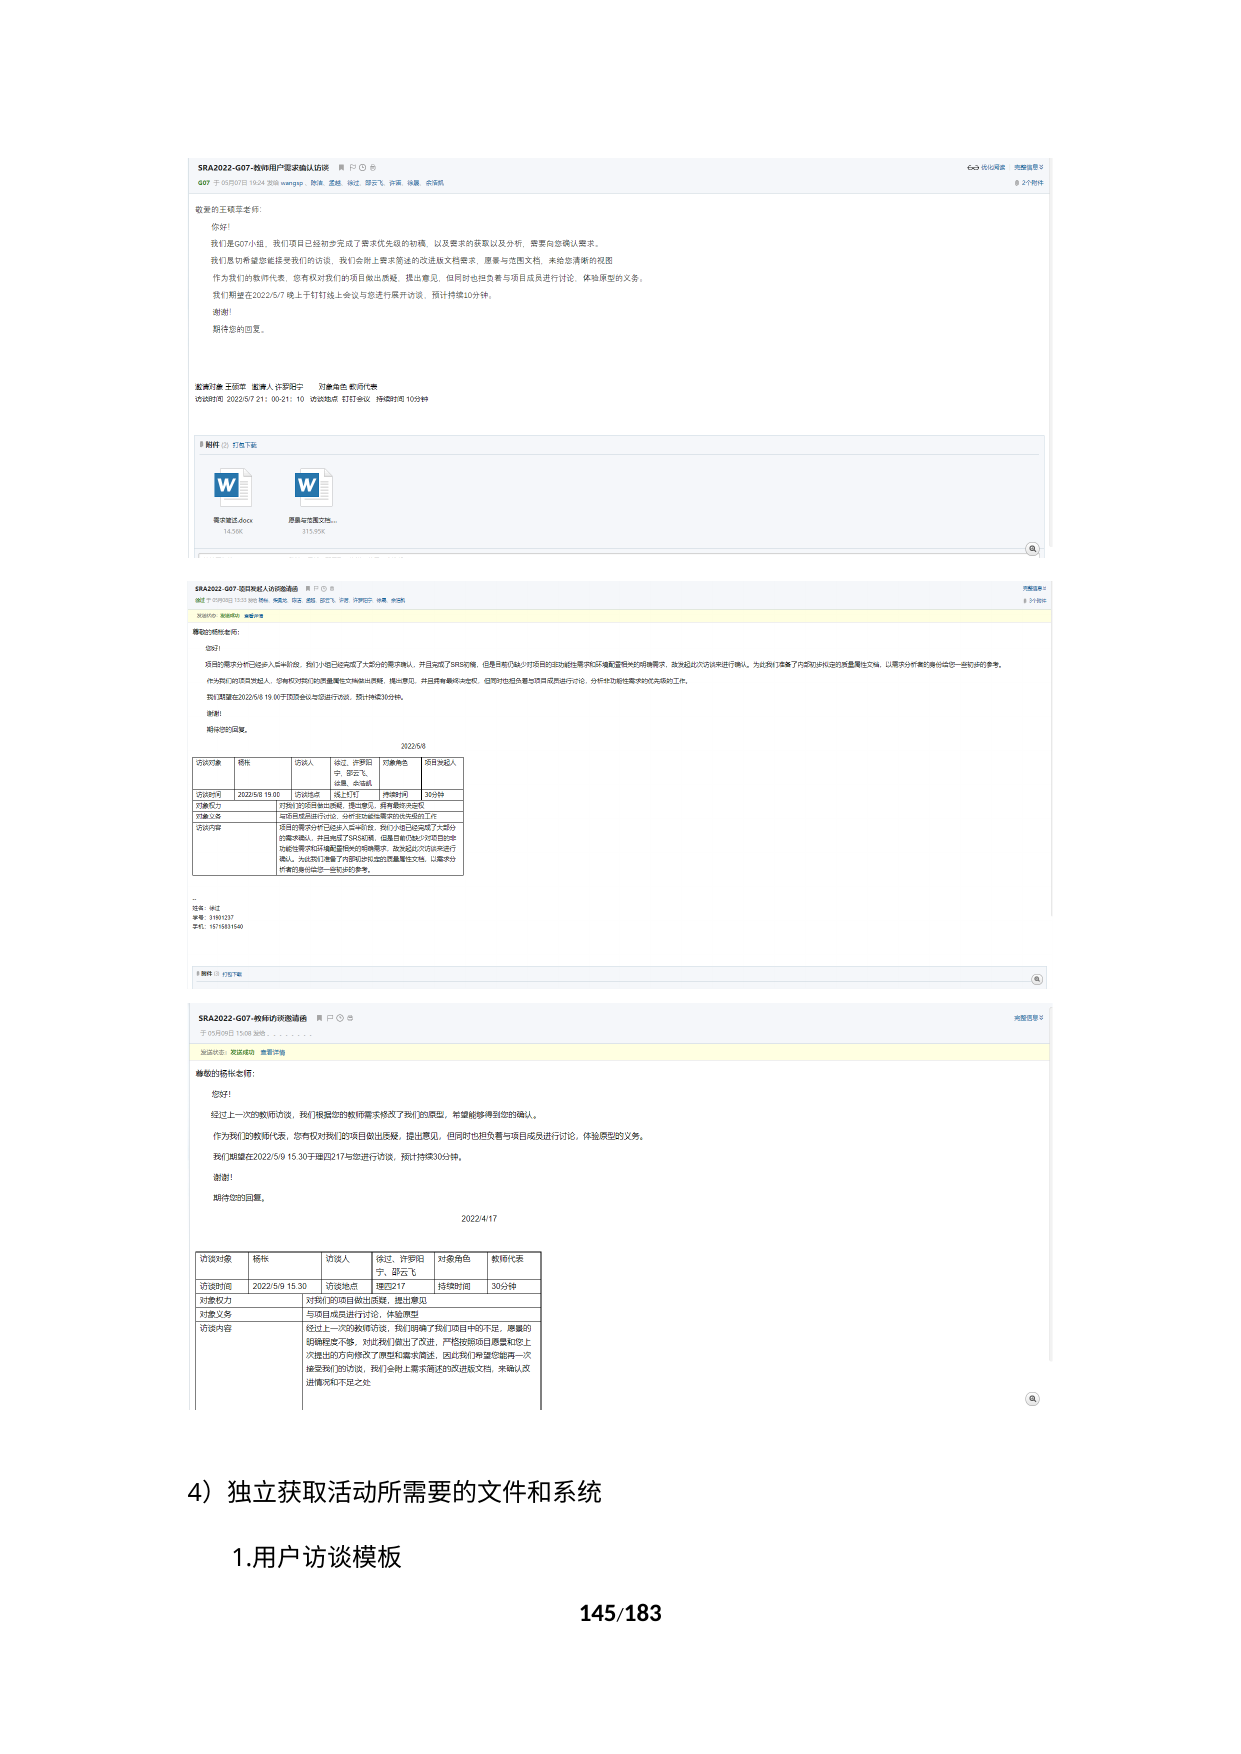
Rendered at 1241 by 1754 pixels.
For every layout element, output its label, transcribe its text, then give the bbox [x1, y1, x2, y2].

text 4）独立获取活动所需要的文件和系统 [187, 1458, 1053, 1523]
text 1.用户访谈模板 [187, 1523, 1053, 1588]
